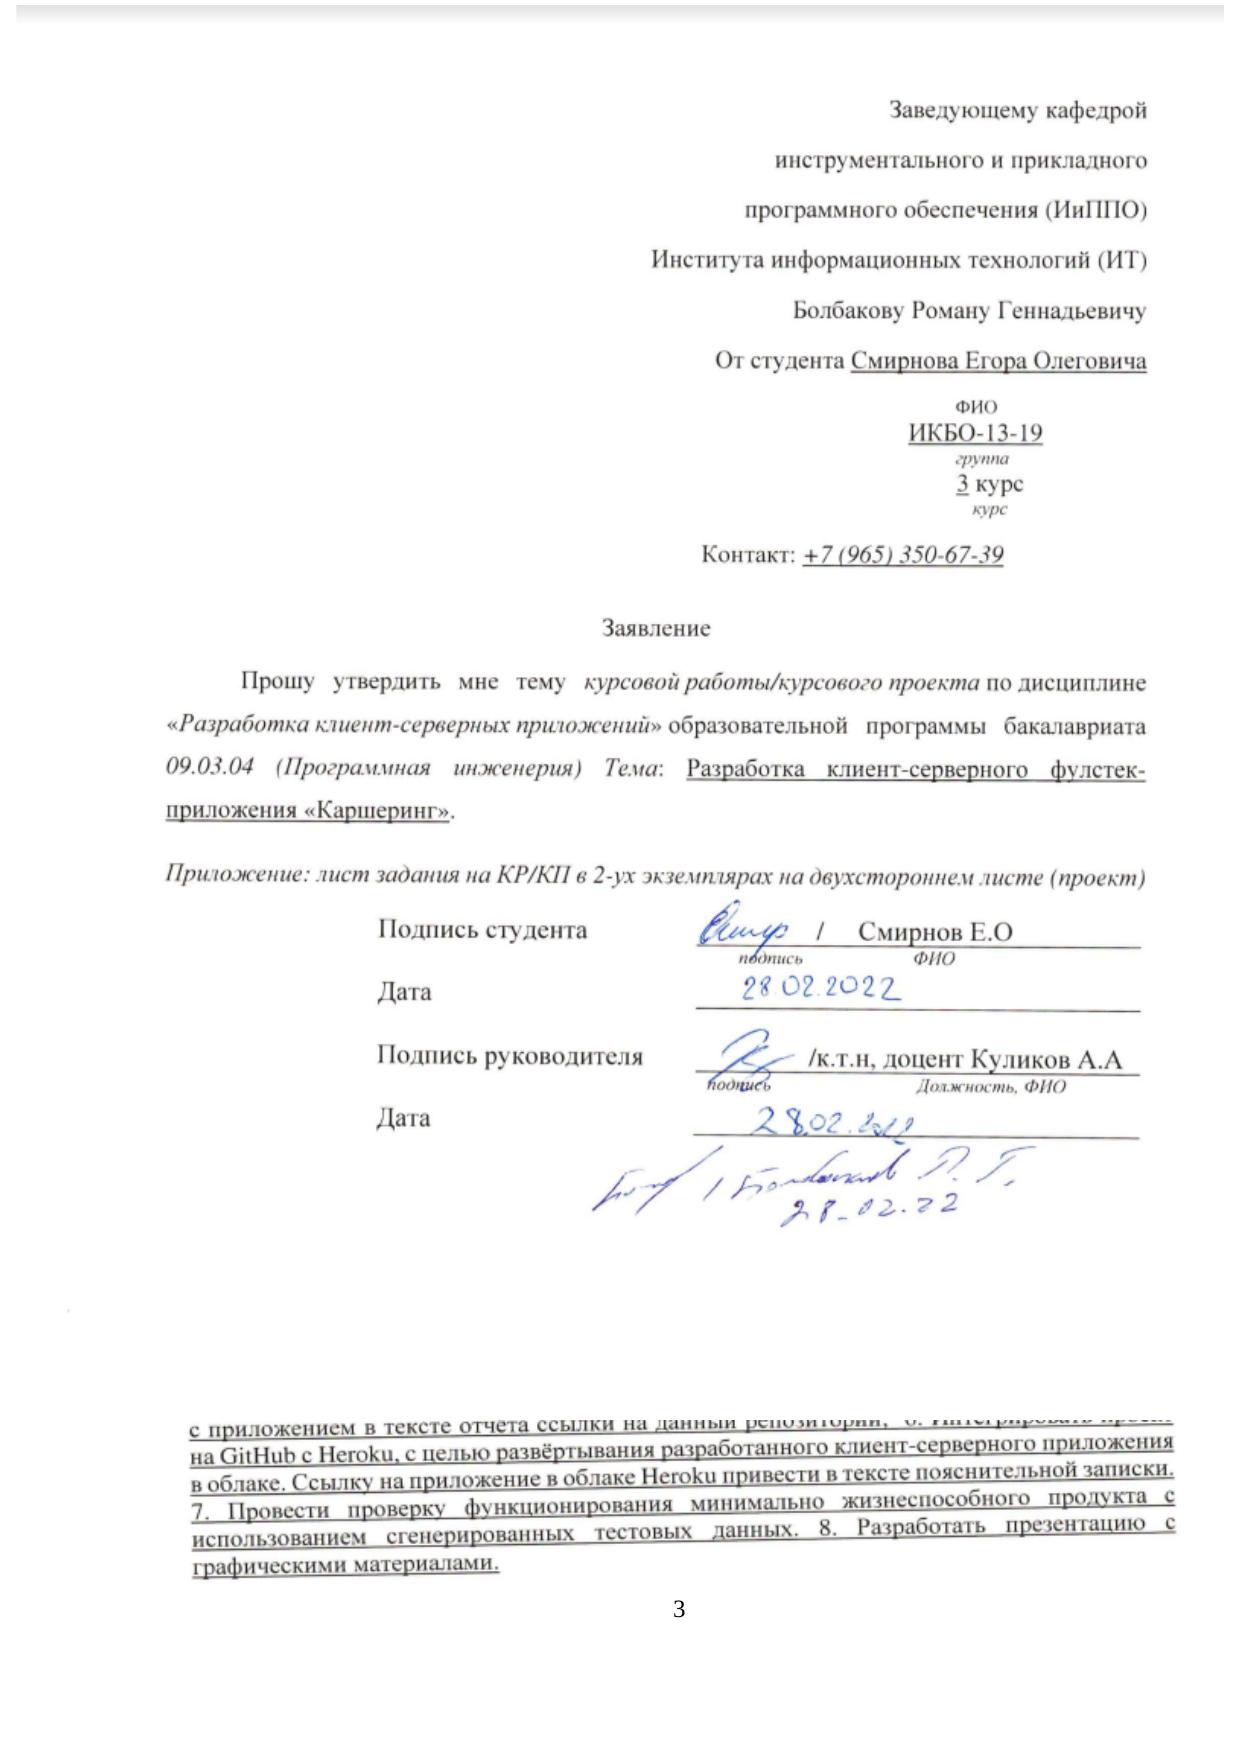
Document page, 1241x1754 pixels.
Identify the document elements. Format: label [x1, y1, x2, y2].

picture [15, 0, 1224, 1583]
